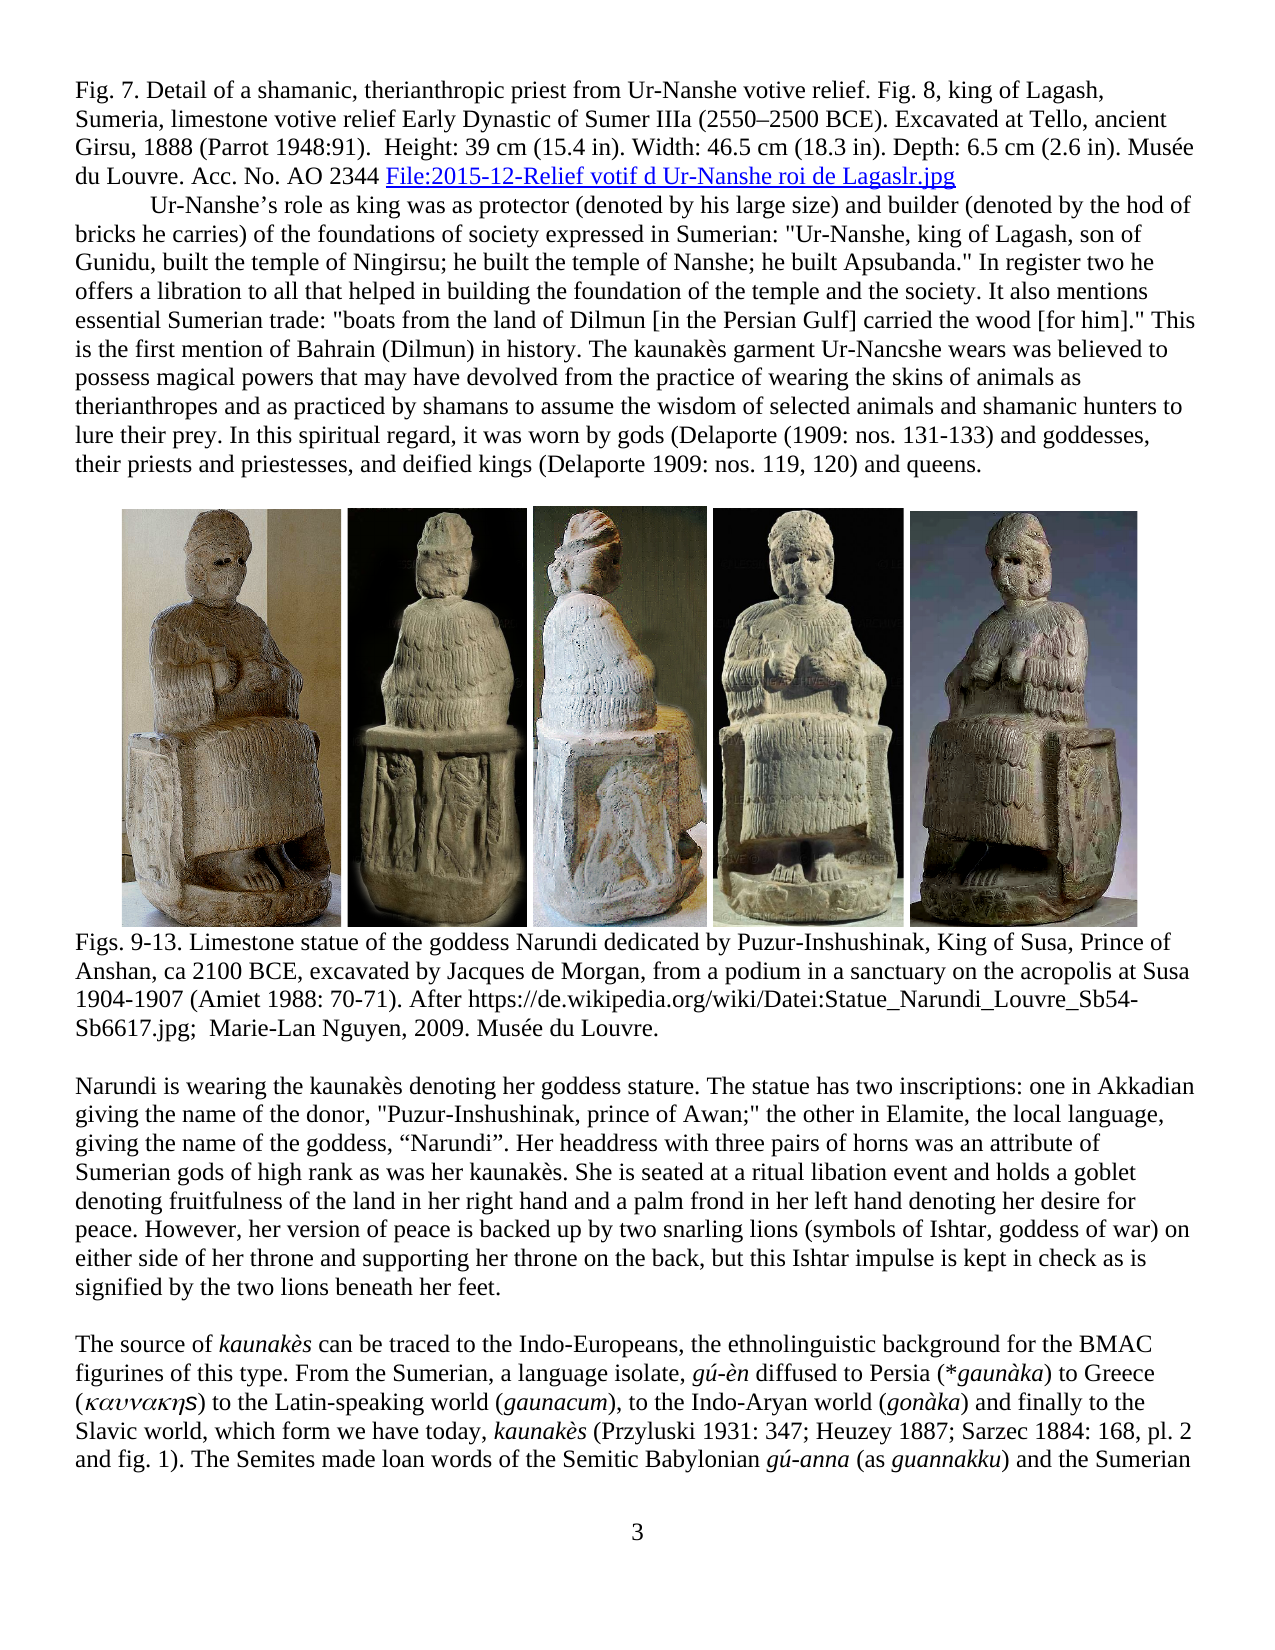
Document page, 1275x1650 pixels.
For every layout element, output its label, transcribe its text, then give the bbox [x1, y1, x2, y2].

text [75, 1329, 1200, 1473]
text Narundi is wearing the kaunakès denoting her goddess stature. The statue has two inscriptions: one in Akkadian giving the name of the donor, "Puzur-Inshushinak, prince of Awan;" the other in Elamite, the local language, giving the name of the goddess, “Narundi”. Her headdress with three pairs of horns was an attribute of Sumerian gods of high rank as was her kaunakès. She is seated at a ritual libation event and holds a goblet denoting fruitfulness of the land in her right hand and a palm frond in her left hand denoting her desire for peace. However, her version of peace is backed up by two snarling lions (symbols of Ishtar, goddess of war) on either side of her throne and supporting her throne on the back, but this Ishtar impulse is kept in check as is signified by the two lions beneath her feet. [75, 1071, 1200, 1301]
text Fig. 7. Detail of a shamanic, therianthropic priest from Ur-Nanshe votive relief. Fig. 8, king of Lagash, Sumeria, limestone votive relief Early Dynastic of Sumer IIIa (2550–2500 BCE). Excavated at Tello, ancient Girsu, 1888 (Parrot 1948:91). Height: 39 cm (15.4 in). Width: 46.5 cm (18.3 in). Depth: 6.5 cm (2.6 in). Musée du Louvre. Acc. No. AO 2344 File:2015-12-Relief votif d Ur-Nanshe roi de Lagaslr.jpg [75, 75, 1200, 190]
picture [713, 508, 904, 927]
picture [533, 506, 707, 927]
text Figs. 9-13. Limestone statue of the goddess Narundi dedicated by Puzur-Inshushinak, King of Susa, Prince of Anshan, ca 2100 BCE, excavated by Jacques de Morgan, from a podium in a sanctuary on the acropolis at Susa 1904-1907 (Amiet 1988: 70-71). After https://de.wikipedia.org/wiki/Datei:Statue_Narundi_Louvre_Sb54-Sb6617.jpg; Marie-Lan Nguyen, 2009. Musée du Louvre. [75, 927, 1200, 1042]
picture [121, 509, 342, 927]
picture [347, 508, 527, 927]
picture [910, 511, 1138, 927]
text Ur-Nanshe’s role as king was as protector (denoted by his large size) and builder (denoted by the hod of bricks he carries) of the foundations of society expressed in Sumerian: "Ur-Nanshe, king of Lagash, son of Gunidu, built the temple of Ningirsu; he built the temple of Nanshe; he built Apsubanda." In register two he offers a libration to all that helped in building the foundation of the temple and the society. It also mentions essential Sumerian trade: "boats from the land of Dilmun [in the Persian Gulf] carried the wood [for him]." This is the first mention of Bahrain (Dilmun) in history. The kaunakès garment Ur-Nancshe wears was believed to possess magical powers that may have devolved from the practice of wearing the skins of animals as therianthropes and as practiced by shamans to assume the wisdom of selected animals and shamanic hunters to lure their prey. In this spiritual regard, it was worn by gods (Delaporte (1909: nos. 131-133) and goddesses, their priests and priestesses, and deified kings (Delaporte 1909: nos. 119, 120) and queens. [75, 190, 1200, 477]
